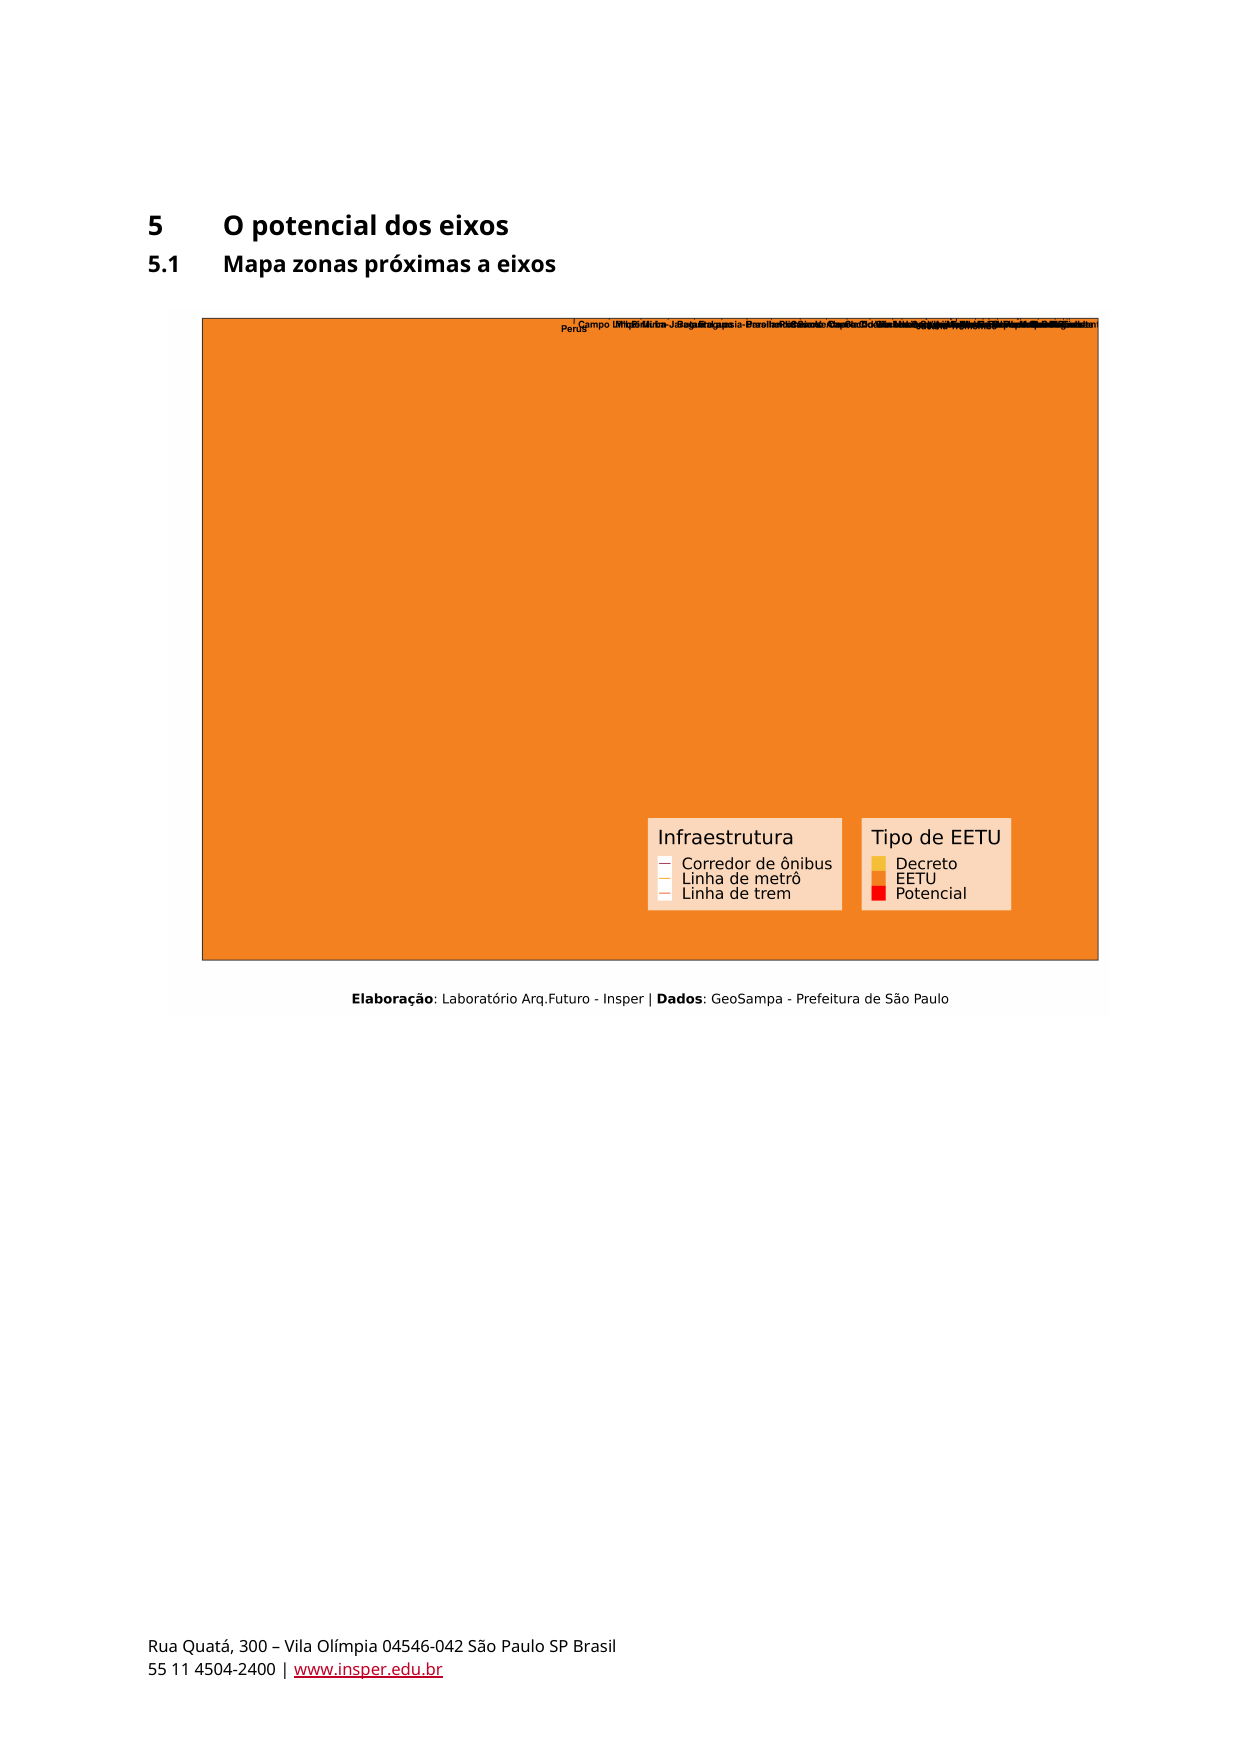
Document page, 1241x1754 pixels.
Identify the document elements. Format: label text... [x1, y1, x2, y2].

subtitle 5.1 Mapa zonas próximas a eixos [148, 248, 1093, 279]
subtitle 5 O potencial dos eixos [148, 207, 1093, 244]
